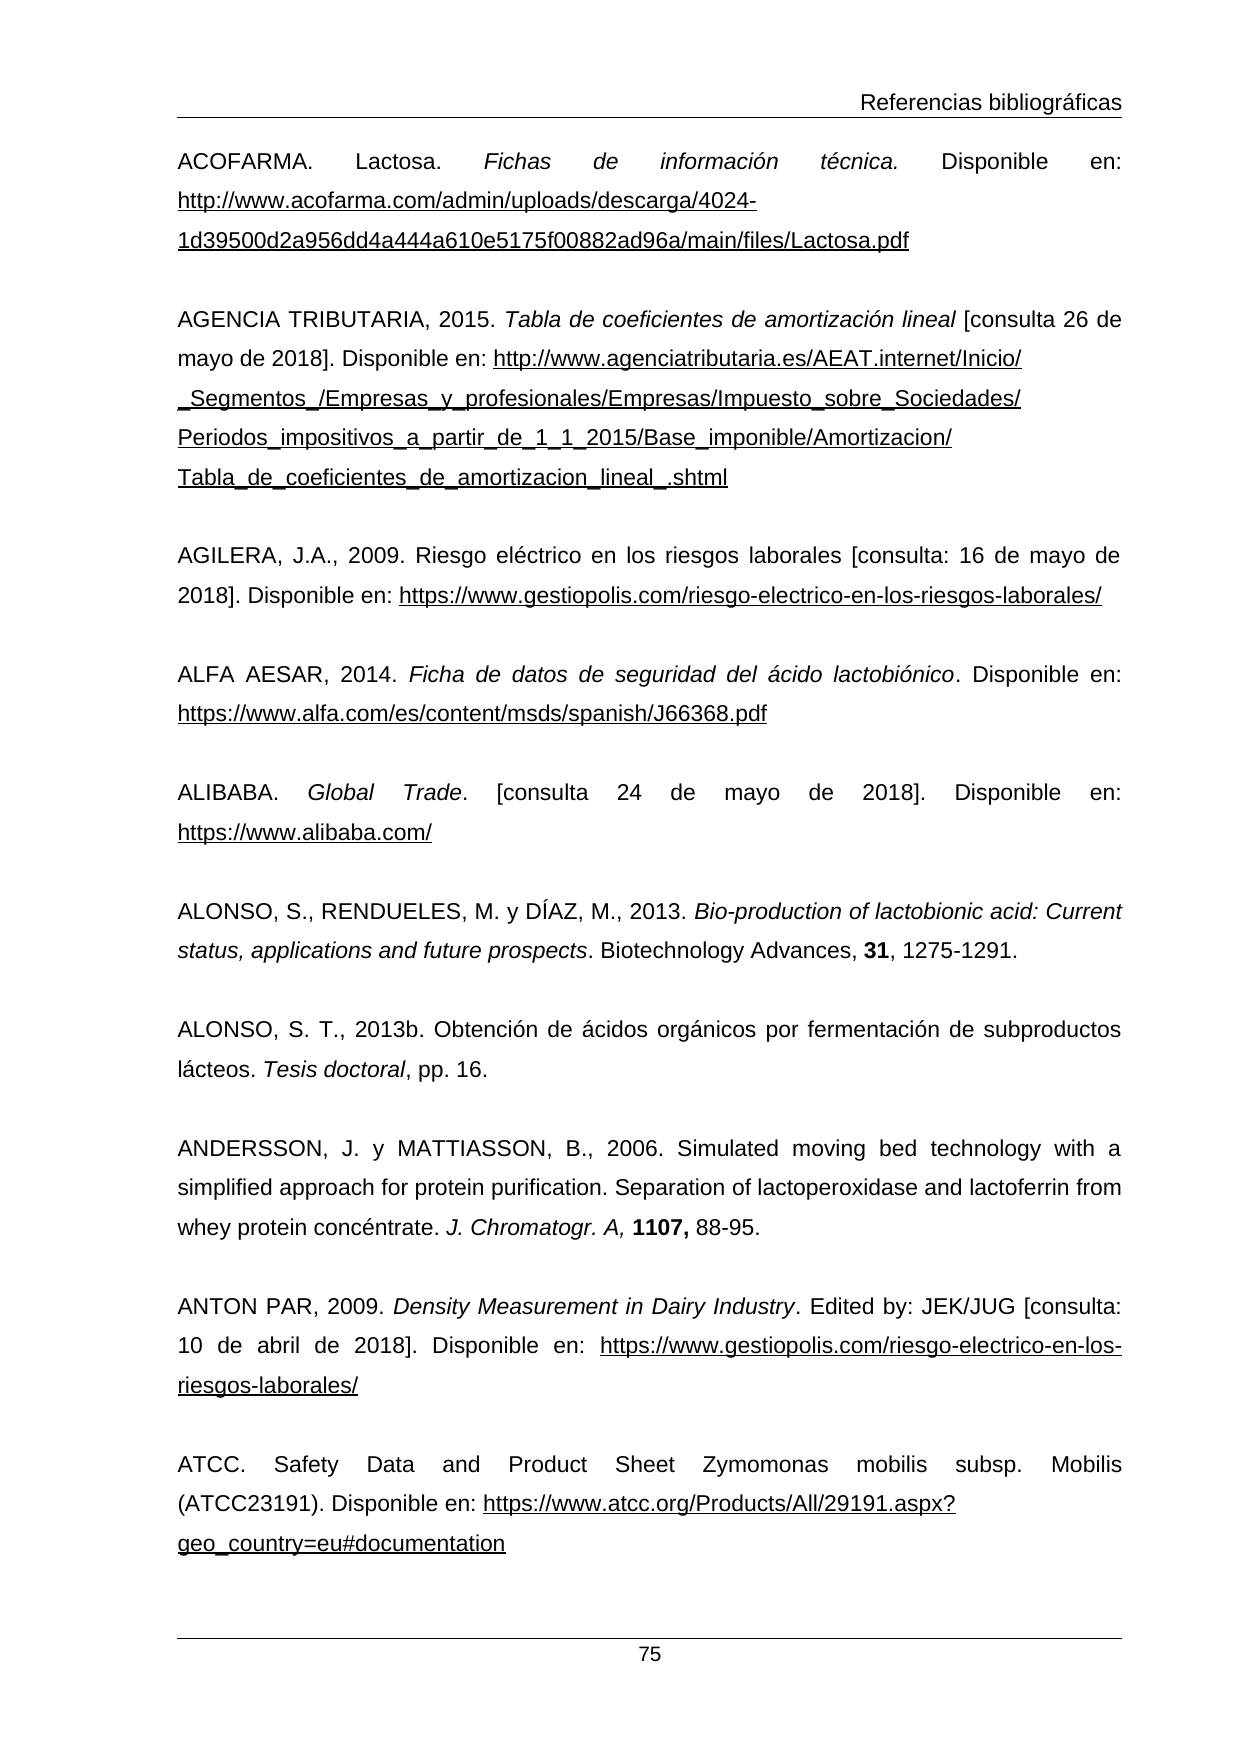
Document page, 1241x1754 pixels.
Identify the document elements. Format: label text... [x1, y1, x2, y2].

text ANTON PAR, 2009. Density Measurement in Dairy Industry. Edited by: JEK/JUG [consulta: 10 de abril de 2018]. Disponible en: https://www.gestiopolis.com/riesgo-electrico-en-los-riesgos-laborales/ [177, 1293, 1122, 1398]
text AGENCIA TRIBUTARIA, 2015. Tabla de coeficientes de amortización lineal [consulta 26 de mayo de 2018]. Disponible en: http://www.agenciatributaria.es/AEAT.internet/Inicio/_Segmentos_/Empresas_y_profesionales/Empresas/Impuesto_sobre_Sociedades/Periodos_impositivos_a_partir_de_1_1_2015/Base_imponible/Amortizacion/Tabla_de_coeficientes_de_amortizacion_lineal_.shtml [177, 306, 1122, 490]
text ALONSO, S., RENDUELES, M. y DÍAZ, M., 2013. Bio-production of lactobionic acid: Current status, applications and future prospects. Biotechnology Advances, 31, 1275-1291. [177, 898, 1122, 964]
text ACOFARMA. Lactosa. Fichas de información técnica. Disponible en: http://www.acofarma.com/admin/uploads/descarga/4024-1d39500d2a956dd4a444a610e5175f00882ad96a/main/files/Lactosa.pdf [177, 148, 1122, 253]
text ALIBABA. Global Trade. [consulta 24 de mayo de 2018]. Disponible en: https://www.alibaba.com/ [177, 779, 1122, 845]
text ANDERSSON, J. y MATTIASSON, B., 2006. Simulated moving bed technology with a simplified approach for protein purification. Separation of lactoperoxidase and lactoferrin from whey protein concéntrate. J. Chromatogr. A, 1107, 88-95. [177, 1135, 1122, 1240]
text AGILERA, J.A., 2009. Riesgo eléctrico en los riesgos laborales [consulta: 16 de mayo de 2018]. Disponible en: https://www.gestiopolis.com/riesgo-electrico-en-los-riesgos-laborales/ [177, 542, 1122, 608]
text ALONSO, S. T., 2013b. Obtención de ácidos orgánicos por fermentación de subproductos lácteos. Tesis doctoral, pp. 16. [177, 1016, 1122, 1082]
text ATCC. Safety Data and Product Sheet Zymomonas mobilis subsp. Mobilis (ATCC23191). Disponible en: https://www.atcc.org/Products/All/29191.aspx?geo_country=eu#documentation [177, 1451, 1122, 1556]
text ALFA AESAR, 2014. Ficha de datos de seguridad del ácido lactobiónico. Disponible en: https://www.alfa.com/es/content/msds/spanish/J66368.pdf [177, 661, 1122, 727]
